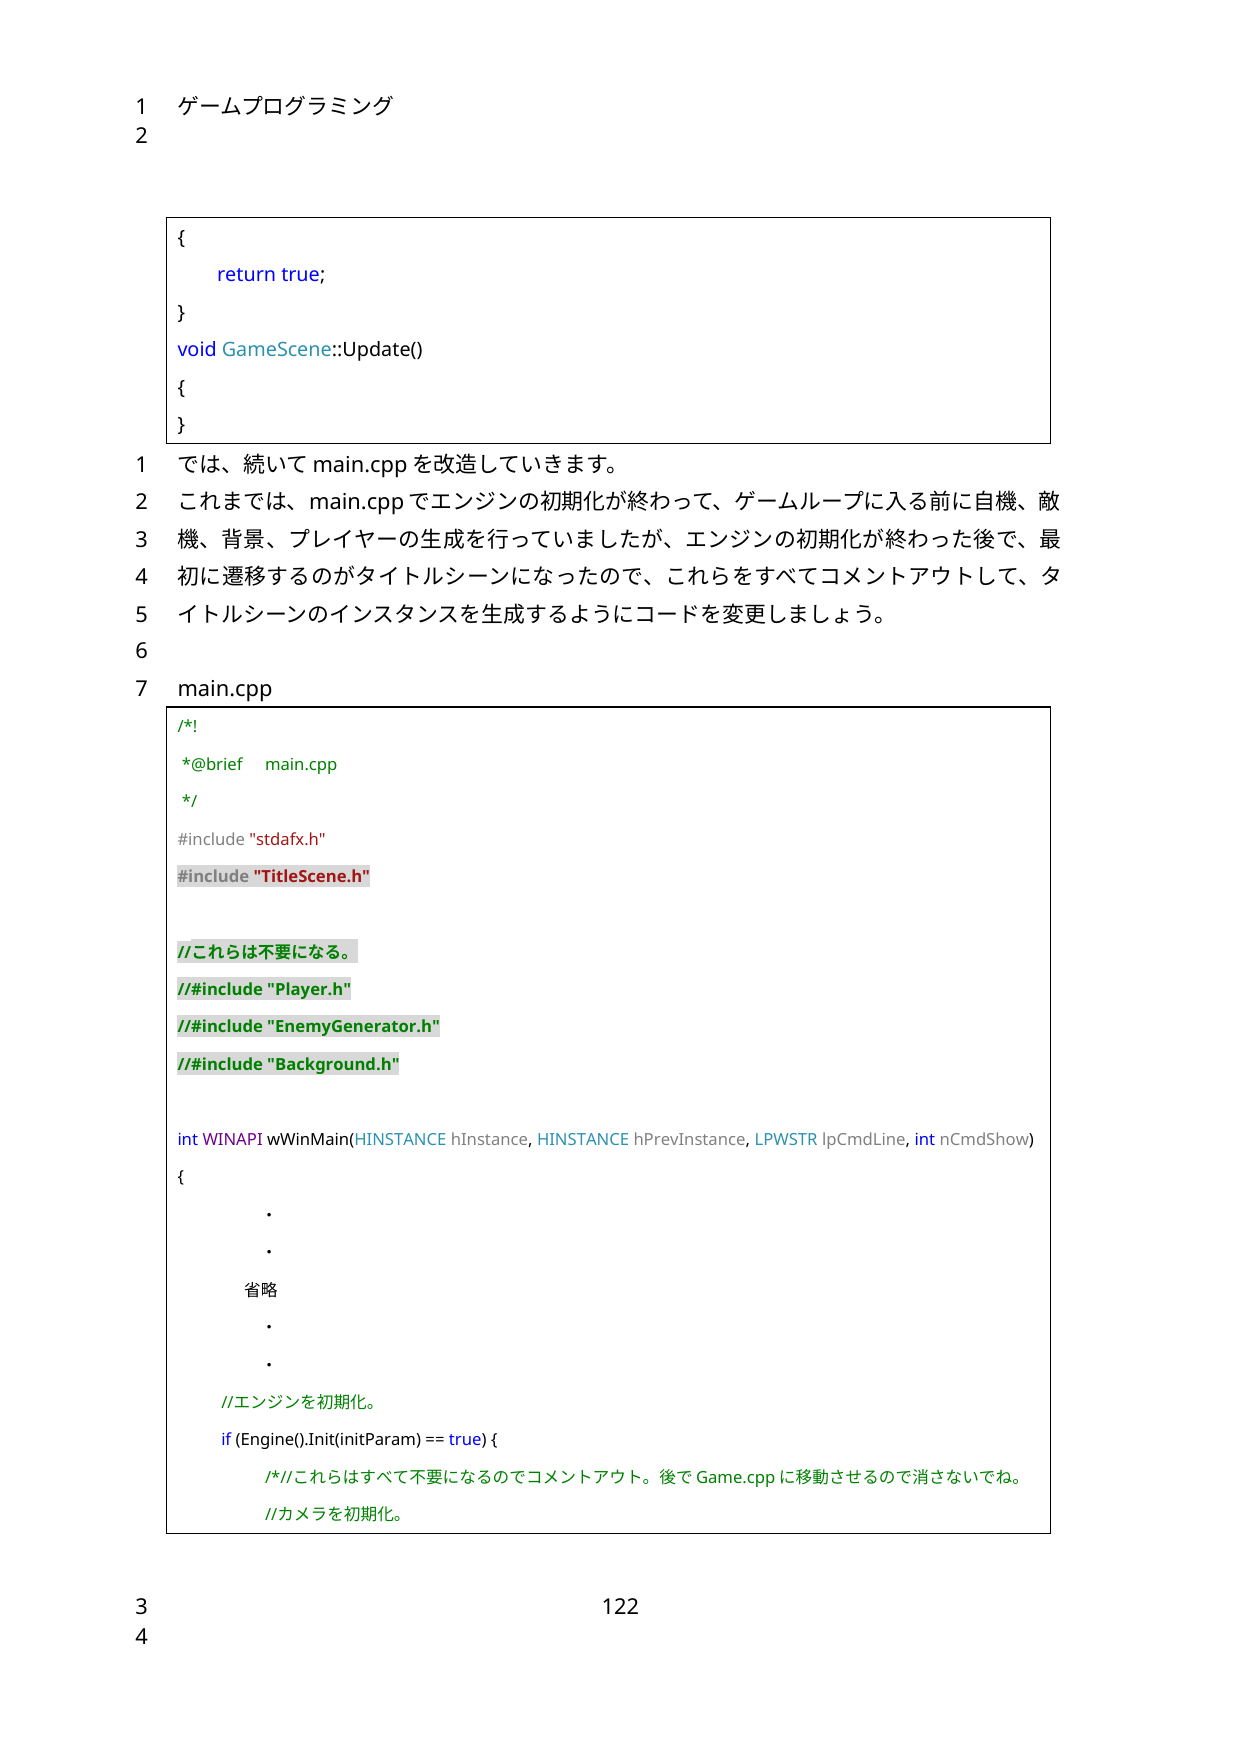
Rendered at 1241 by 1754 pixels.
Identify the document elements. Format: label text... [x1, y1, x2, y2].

text これまでは、main.cppでエンジンの初期化が終わって、ゲームループに入る前に自機、敵機、背景、プレイヤーの生成を行っていましたが、エンジンの初期化が終わった後で、最初に遷移するのがタイトルシーンになったので、これらをすべてコメントアウトして、タイトルシーンのインスタンスを生成するようにコードを変更しましょう。 [177, 481, 1063, 631]
text main.cpp [177, 669, 1063, 706]
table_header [167, 218, 1050, 443]
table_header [167, 708, 1050, 1532]
text では、続いてmain.cppを改造していきます。 [177, 444, 1063, 481]
